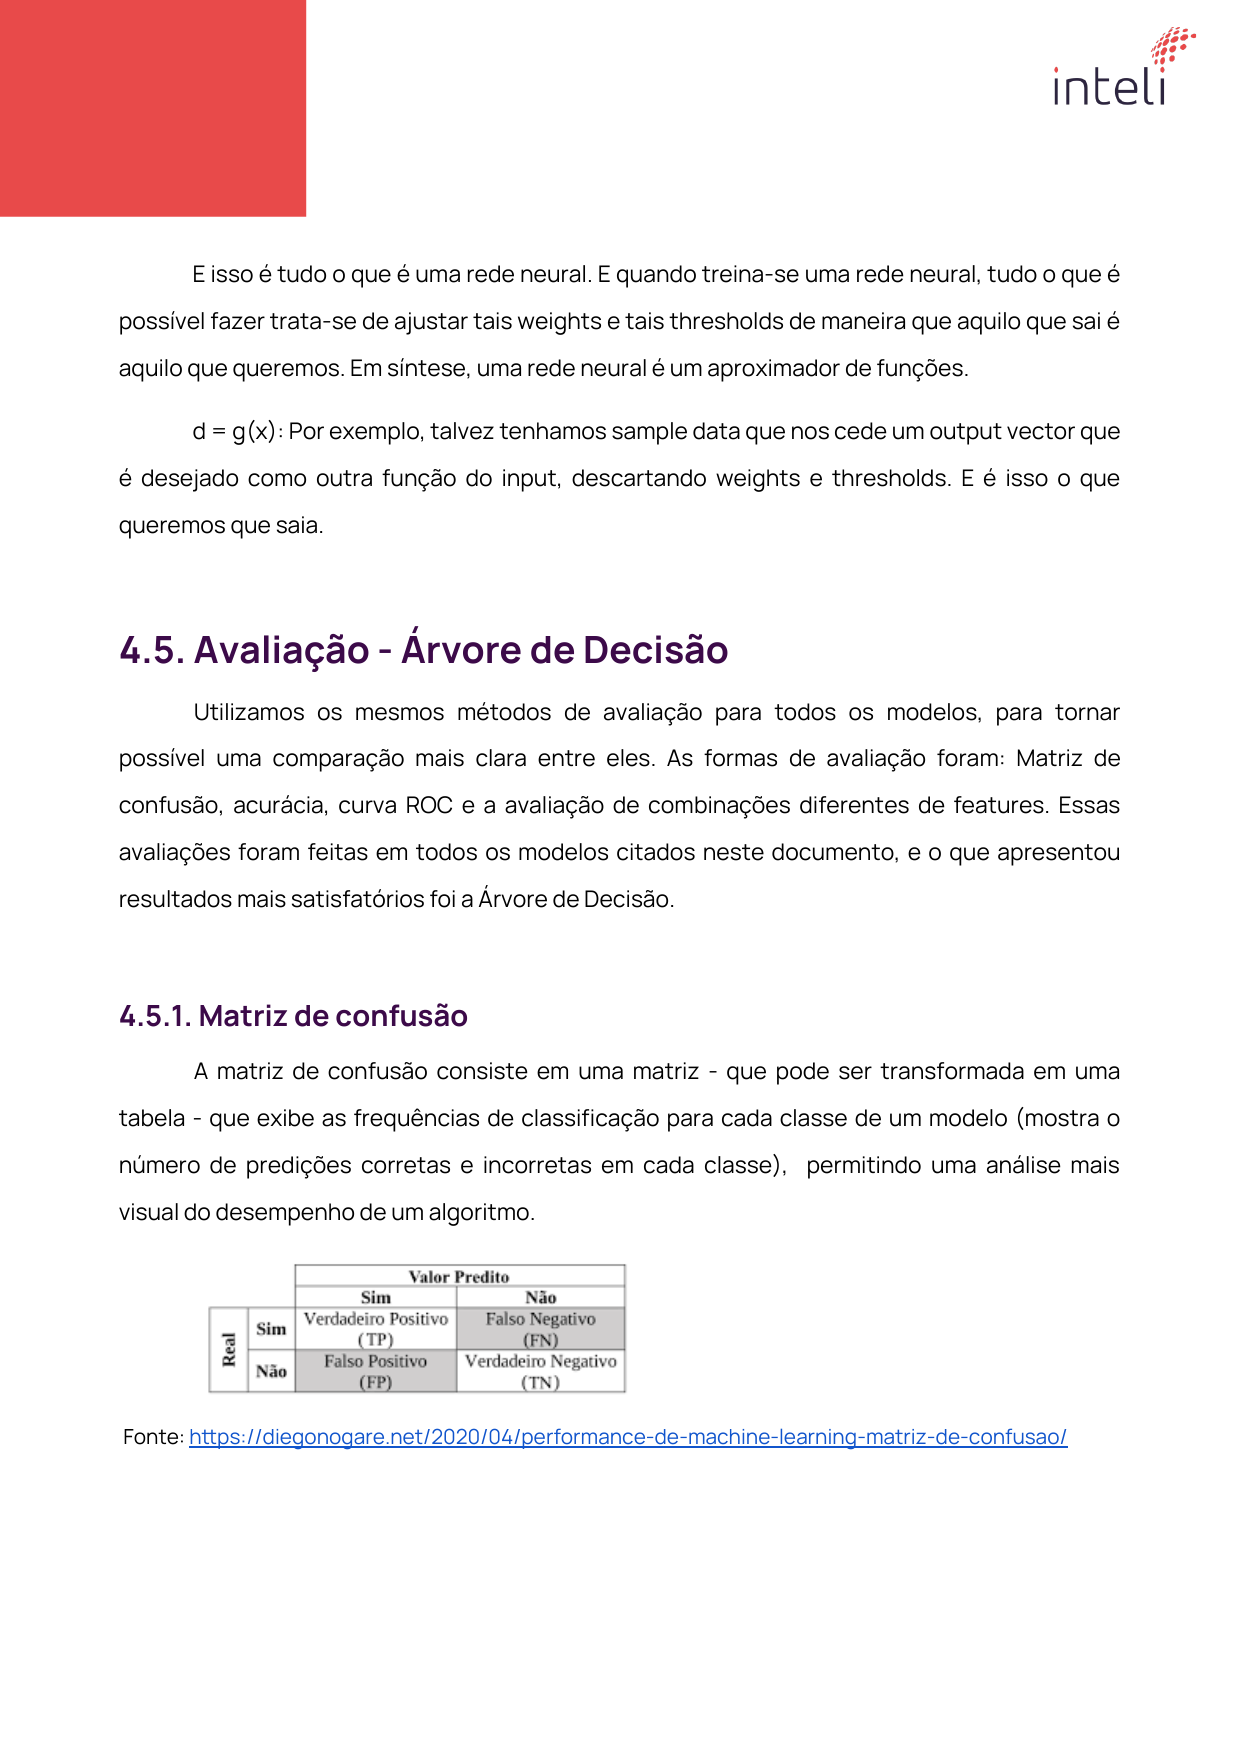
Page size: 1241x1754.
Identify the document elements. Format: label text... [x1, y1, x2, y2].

text Fonte: https://diegonogare.net/2020/04/performance-de-machine-learning-matriz-de-confusao/ [118, 1423, 1122, 1451]
text A matriz de confusão consiste em uma matriz - que pode ser transformada em uma tabela - que exibe as frequências de classificação para cada classe de um modelo (mostra o número de predições corretas e incorretas em cada classe), permitindo uma análise mais visual do desempenho de um algoritmo. [118, 1055, 1122, 1228]
picture [0, 0, 307, 217]
subtitle 4.5. Avaliação - Árvore de Decisão [118, 623, 1122, 675]
text d = g(x): Por exemplo, talvez tenhamos sample data que nos cede um output vector que é desejado como outra função do input, descartando weights e thresholds. E é isso o que queremos que saia. [118, 415, 1122, 541]
picture [1054, 27, 1197, 105]
subtitle 4.5.1. Matriz de confusão [118, 996, 1122, 1035]
text E isso é tudo o que é uma rede neural. E quando treina-se uma rede neural, tudo o que é possível fazer trata-se de ajustar tais weights e tais thresholds de maneira que aquilo que sai é aquilo que queremos. Em síntese, uma rede neural é um aproximador de funções. [118, 124, 1122, 383]
text Utilizamos os mesmos métodos de avaliação para todos os modelos, para tornar possível uma comparação mais clara entre eles. As formas de avaliação foram: Matriz de confusão, acurácia, curva ROC e a avaliação de combinações diferentes de features. Essas avaliações foram feitas em todos os modelos citados neste documento, e o que apresentou resultados mais satisfatórios foi a Árvore de Decisão. [118, 695, 1122, 915]
picture [193, 1243, 634, 1418]
